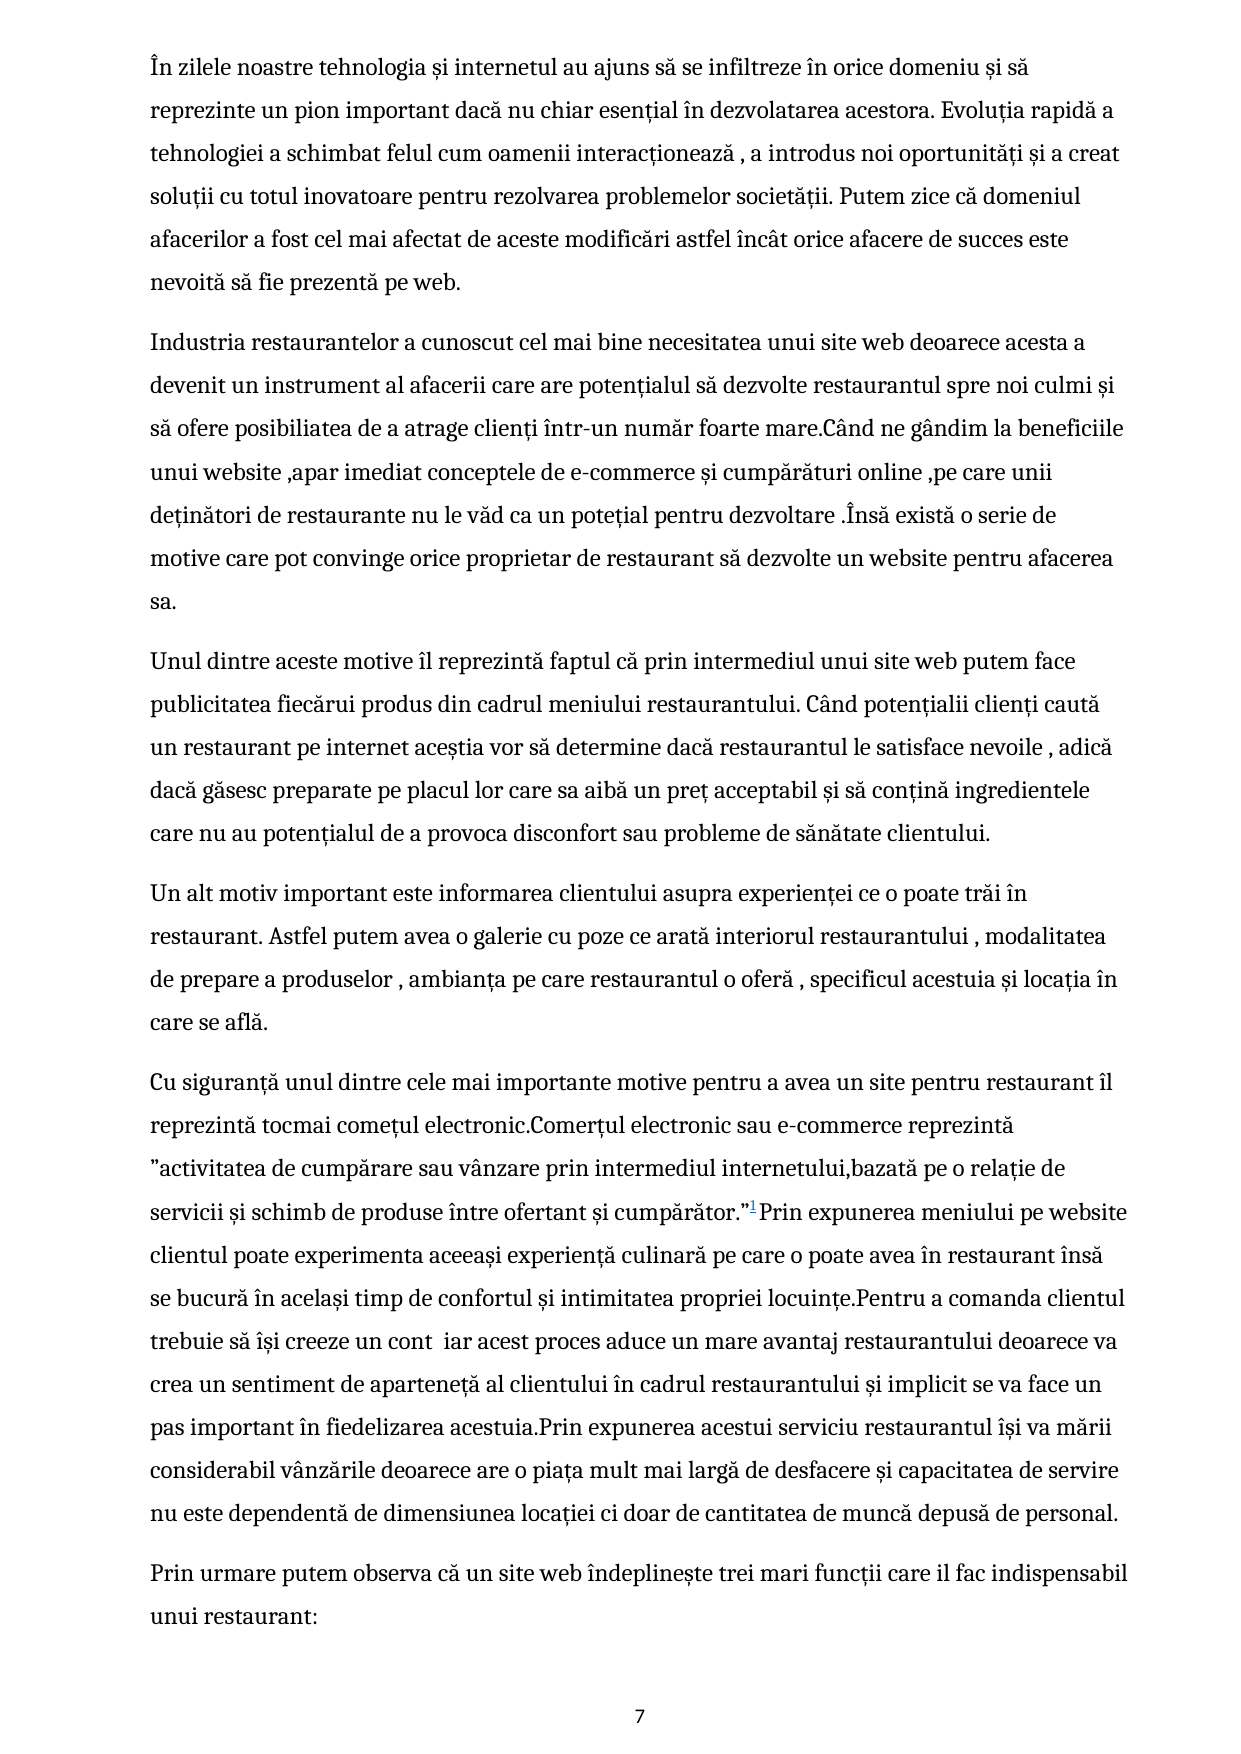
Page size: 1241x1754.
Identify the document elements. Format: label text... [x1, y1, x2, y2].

text Prin urmare putem observa că un site web îndeplinește trei mari funcții care il fac indispensabil unui restaurant: [150, 1559, 1129, 1631]
text Un alt motiv important este informarea clientului asupra experienței ce o poate trăi în restaurant. Astfel putem avea o galerie cu poze ce arată interiorul restaurantului , modalitatea de prepare a produselor , ambianța pe care restaurantul o oferă , specificul acestuia și locația în care se află. [150, 879, 1129, 1037]
text În zilele noastre tehnologia și internetul au ajuns să se infiltreze în orice domeniu și să reprezinte un pion important dacă nu chiar esențial în dezvolatarea acestora. Evoluția rapidă a tehnologiei a schimbat felul cum oamenii interacționează , a introdus noi oportunități și a creat soluții cu totul inovatoare pentru rezolvarea problemelor societății. Putem zice că domeniul afacerilor a fost cel mai afectat de aceste modificări astfel încât orice afacere de succes este nevoită să fie prezentă pe web. [150, 53, 1129, 297]
text Cu siguranță unul dintre cele mai importante motive pentru a avea un site pentru restaurant îl reprezintă tocmai comețul electronic.Comerțul electronic sau e-commerce reprezintă ”activitatea de cumpărare sau vânzare prin intermediul internetului,bazată pe o relație de servicii și schimb de produse între ofertant și cumpărător.”1 Prin expunerea meniului pe website clientul poate experimenta aceeași experiență culinară pe care o poate avea în restaurant însă se bucură în același timp de confortul și intimitatea propriei locuințe.Pentru a comanda clientul trebuie să își creeze un cont iar acest proces aduce un mare avantaj restaurantului deoarece va crea un sentiment de aparteneță al clientului în cadrul restaurantului și implicit se va face un pas important în fiedelizarea acestuia.Prin expunerea acestui serviciu restaurantul își va mării considerabil vânzările deoarece are o piața mult mai largă de desfacere și capacitatea de servire nu este dependentă de dimensiunea locației ci doar de cantitatea de muncă depusă de personal. [150, 1068, 1129, 1528]
text Industria restaurantelor a cunoscut cel mai bine necesitatea unui site web deoarece acesta a devenit un instrument al afacerii care are potențialul să dezvolte restaurantul spre noi culmi și să ofere posibiliatea de a atrage clienți într-un număr foarte mare.Când ne gândim la beneficiile unui website ,apar imediat conceptele de e-commerce și cumpărături online ,pe care unii deținători de restaurante nu le văd ca un potețial pentru dezvoltare .Însă există o serie de motive care pot convinge orice proprietar de restaurant să dezvolte un website pentru afacerea sa. [150, 328, 1129, 616]
text Unul dintre aceste motive îl reprezintă faptul că prin intermediul unui site web putem face publicitatea fiecărui produs din cadrul meniului restaurantului. Când potențialii clienți caută un restaurant pe internet aceștia vor să determine dacă restaurantul le satisface nevoile , adică dacă găsesc preparate pe placul lor care sa aibă un preț acceptabil și să conțină ingredientele care nu au potențialul de a provoca disconfort sau probleme de sănătate clientului. [150, 647, 1129, 848]
